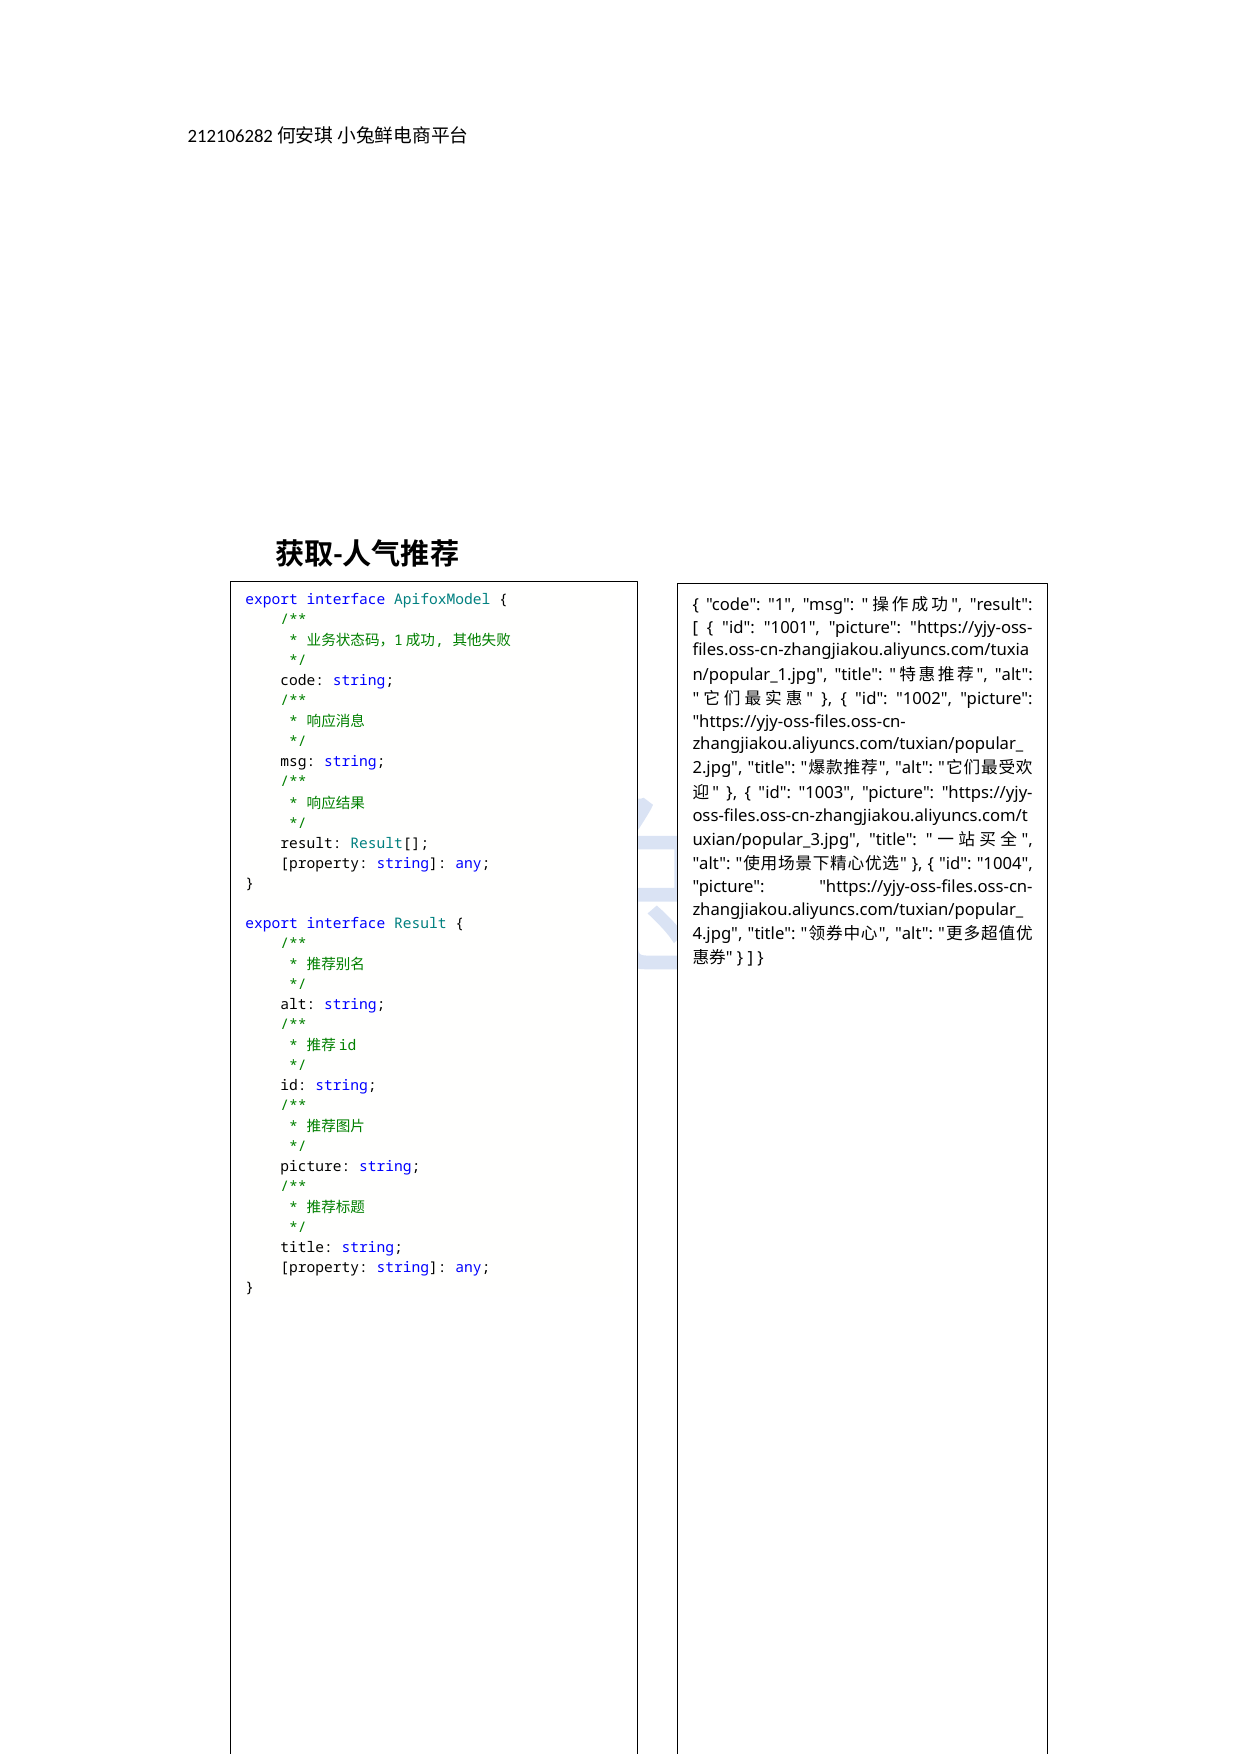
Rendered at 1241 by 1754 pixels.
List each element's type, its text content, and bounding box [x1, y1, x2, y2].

list 获取-人气推荐 [231, 519, 1053, 584]
